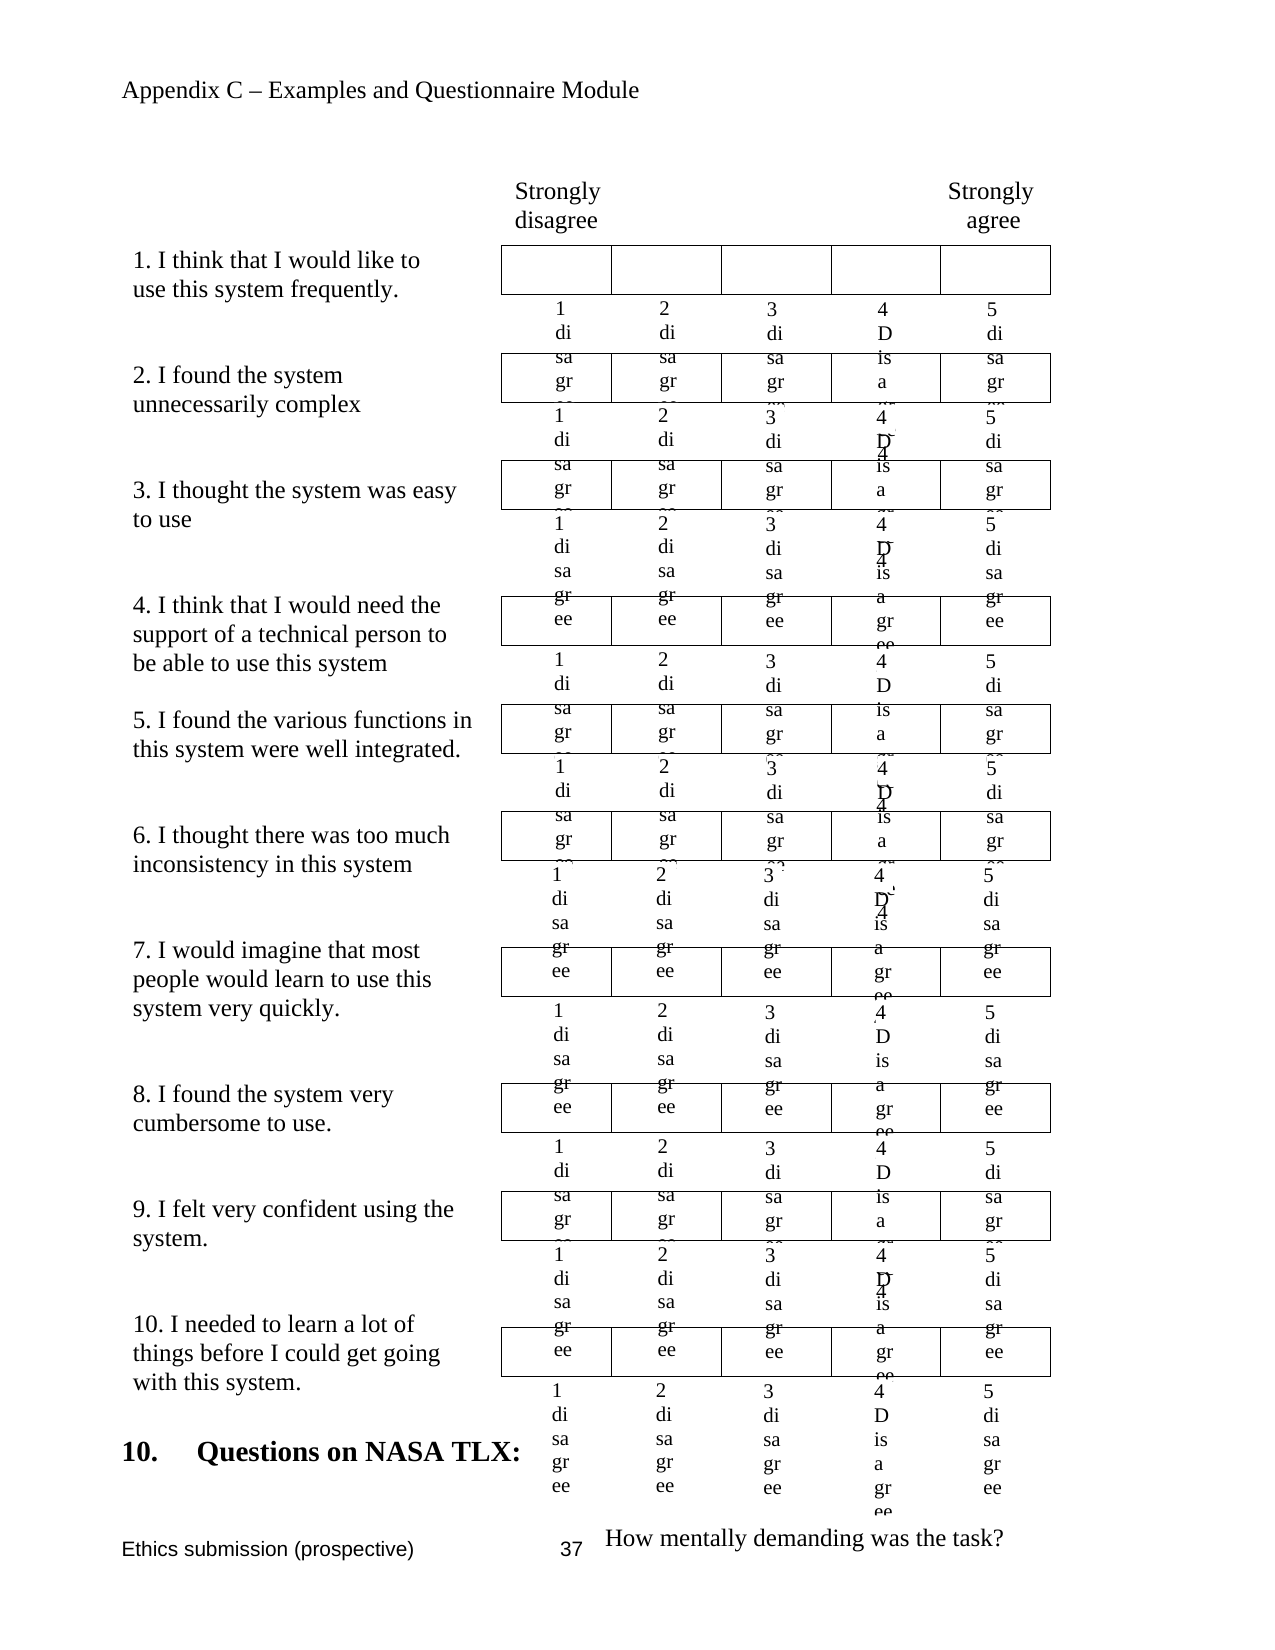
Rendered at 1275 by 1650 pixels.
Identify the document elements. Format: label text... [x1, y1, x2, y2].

text 10. Questions on NASA TLX: [121, 1434, 1153, 1468]
table_header [490, 159, 1062, 1434]
